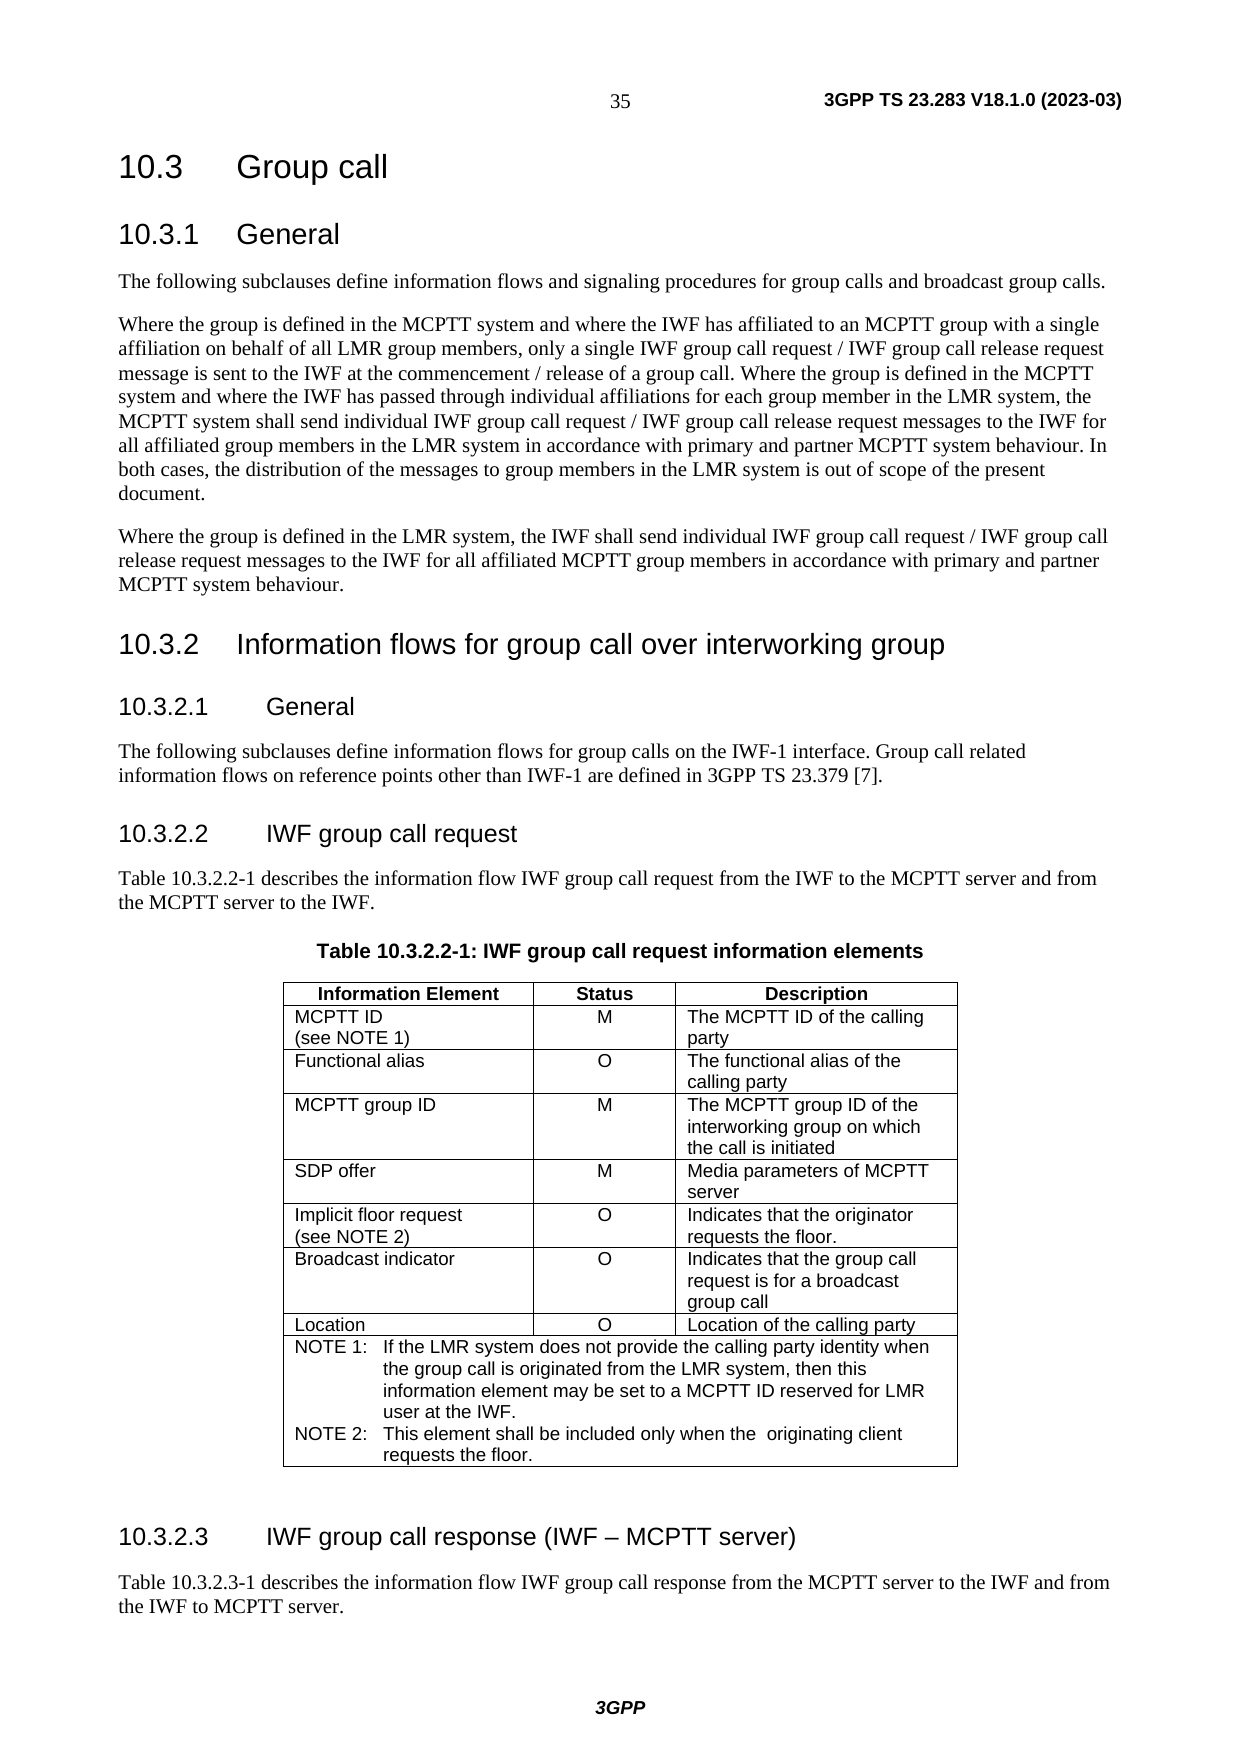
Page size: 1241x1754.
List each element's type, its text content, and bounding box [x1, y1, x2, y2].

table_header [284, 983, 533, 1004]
text Table 10.3.2.2-1: IWF group call request information elements [118, 939, 1122, 963]
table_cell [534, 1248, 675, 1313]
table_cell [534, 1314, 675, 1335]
text Where the group is defined in the LMR system, the IWF shall send individual IWF group call request / IWF group call release request messages to the IWF for all affiliated MCPTT group members in accordance with primary and partner MCPTT system behaviour. [118, 523, 1122, 596]
text Table 10.3.2.2-1 describes the information flow IWF group call request from the IWF to the MCPTT server and from the MCPTT server to the IWF. [118, 866, 1122, 914]
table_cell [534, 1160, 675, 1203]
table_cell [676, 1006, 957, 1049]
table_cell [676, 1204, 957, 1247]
subtitle 10.3.2 Information flows for group call over interworking group [118, 627, 1122, 661]
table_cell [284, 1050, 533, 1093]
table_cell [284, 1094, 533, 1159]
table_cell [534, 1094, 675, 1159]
subtitle 10.3.1 General [118, 217, 1122, 251]
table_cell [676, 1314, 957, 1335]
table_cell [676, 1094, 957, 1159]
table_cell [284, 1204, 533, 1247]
subtitle 10.3.2.1 General [118, 692, 1122, 721]
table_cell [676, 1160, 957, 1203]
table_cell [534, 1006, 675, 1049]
subtitle 10.3 Group call [118, 147, 1122, 186]
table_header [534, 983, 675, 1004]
text The following subclauses define information flows and signaling procedures for group calls and broadcast group calls. [118, 269, 1122, 293]
text Where the group is defined in the MCPTT system and where the IWF has affiliated to an MCPTT group with a single affiliation on behalf of all LMR group members, only a single IWF group call request / IWF group call release request message is sent to the IWF at the commencement / release of a group call. Where the group is defined in the MCPTT system and where the IWF has passed through individual affiliations for each group member in the LMR system, the MCPTT system shall send individual IWF group call request / IWF group call release request messages to the IWF for all affiliated group members in the LMR system in accordance with primary and partner MCPTT system behaviour. In both cases, the distribution of the messages to group members in the LMR system is out of scope of the present document. [118, 312, 1122, 505]
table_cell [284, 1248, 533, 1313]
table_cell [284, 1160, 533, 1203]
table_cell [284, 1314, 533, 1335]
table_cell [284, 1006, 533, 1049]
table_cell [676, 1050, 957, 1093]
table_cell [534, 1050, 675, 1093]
text Table 10.3.2.3-1 describes the information flow IWF group call response from the MCPTT server to the IWF and from the IWF to MCPTT server. [118, 1569, 1122, 1618]
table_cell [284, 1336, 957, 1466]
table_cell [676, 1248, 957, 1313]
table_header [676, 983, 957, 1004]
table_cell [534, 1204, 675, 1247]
text The following subclauses define information flows for group calls on the IWF-1 interface. Group call related information flows on reference points other than IWF-1 are defined in 3GPP TS 23.379 [7]. [118, 739, 1122, 787]
subtitle 10.3.2.3 IWF group call response (IWF – MCPTT server) [118, 1522, 1122, 1551]
subtitle 10.3.2.2 IWF group call request [118, 819, 1122, 847]
